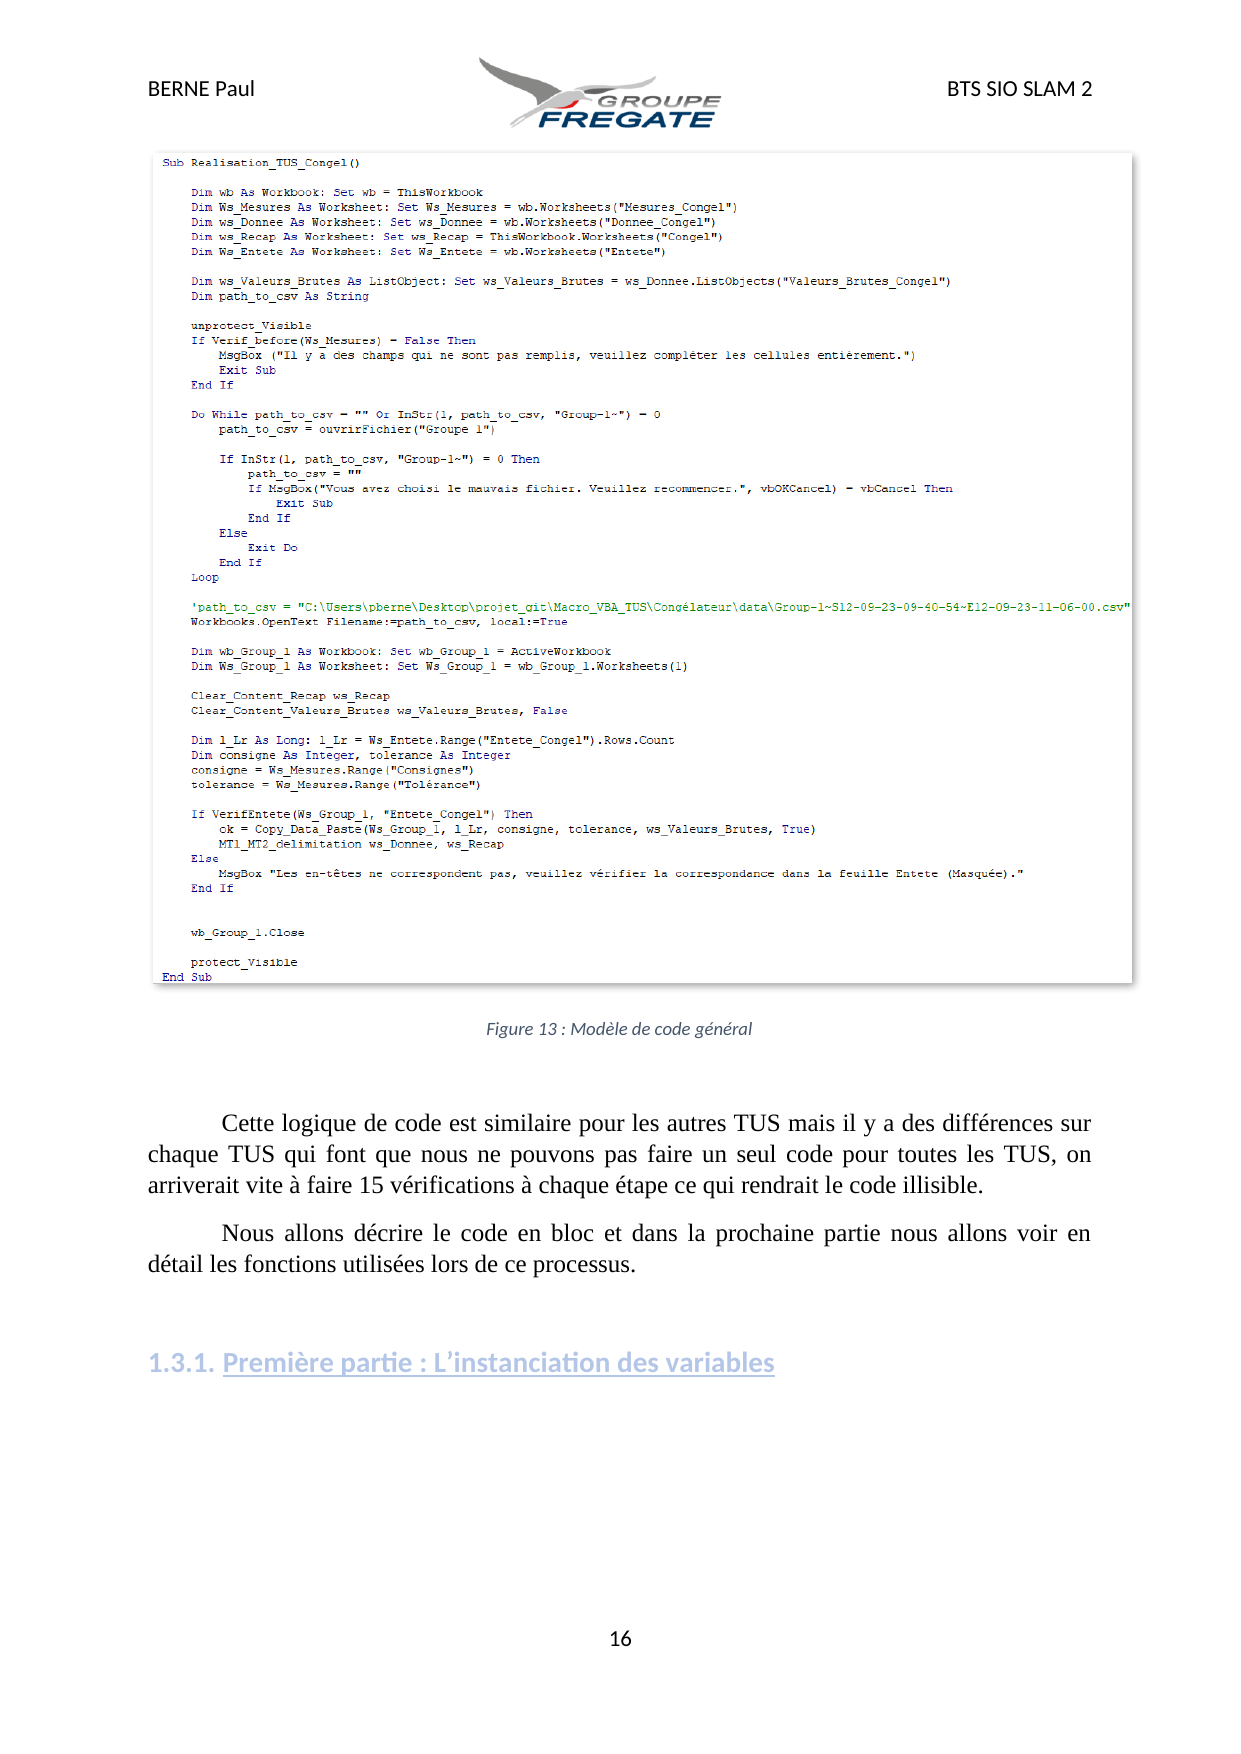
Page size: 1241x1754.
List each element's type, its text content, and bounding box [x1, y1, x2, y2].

picture [472, 51, 729, 133]
text Figure 13 : Modèle de code général [148, 1017, 1093, 1039]
picture [153, 153, 1132, 984]
list Première partie : L’instanciation des variables [148, 1344, 1093, 1380]
text Nous allons décrire le code en bloc et dans la prochaine partie nous allons voir en détail les fonctions utilisées lors de ce processus. [148, 1218, 1093, 1278]
text Cette logique de code est similaire pour les autres TUS mais il y a des différences sur chaque TUS qui font que nous ne pouvons pas faire un seul code pour toutes les TUS, on arriverait vite à faire 15 vérifications à chaque étape ce qui rendrait le code illisible. [148, 1108, 1093, 1199]
